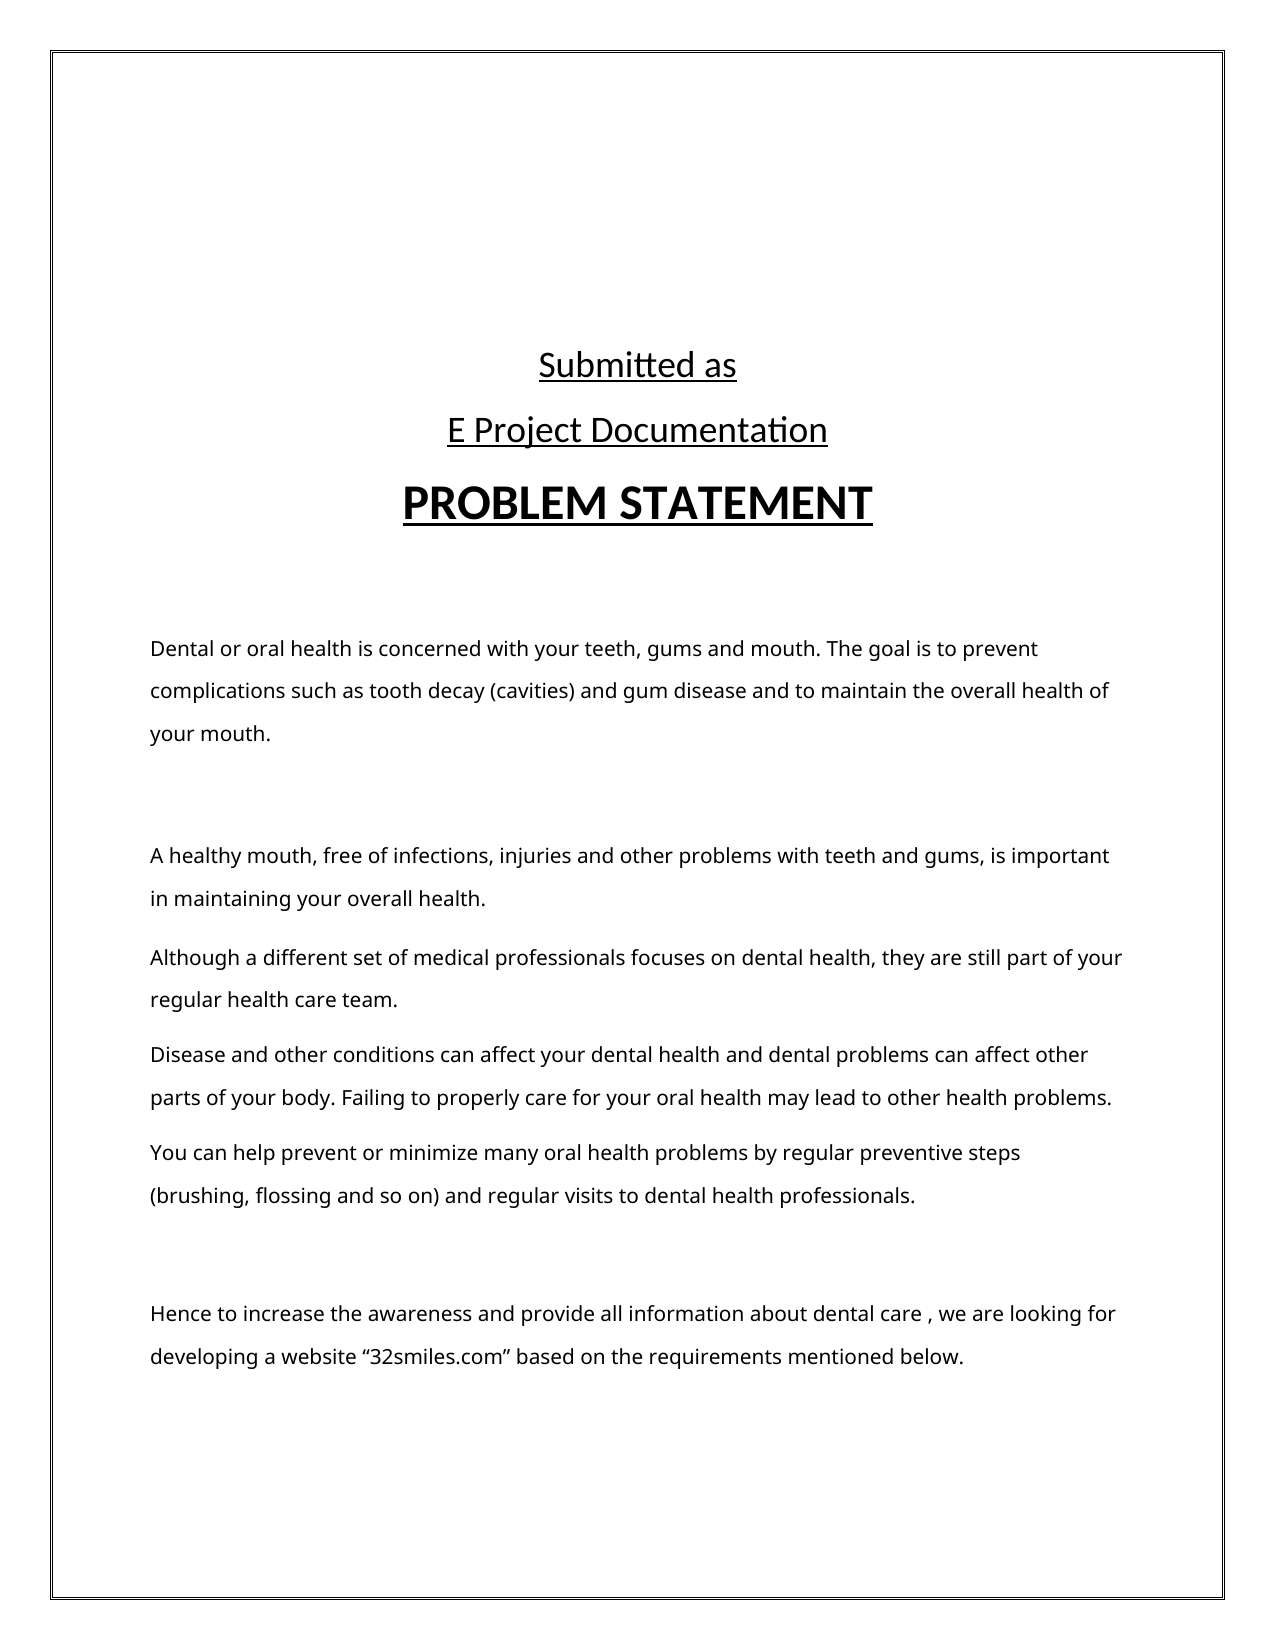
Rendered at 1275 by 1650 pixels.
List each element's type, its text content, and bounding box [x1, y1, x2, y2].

text Disease and other conditions can affect your dental health and dental problems can affect other parts of your body. Failing to properly care for your oral health may lead to other health problems. [150, 1040, 1125, 1111]
text Submitted as [150, 341, 1125, 386]
text E Project Documentation [150, 406, 1125, 452]
text Hence to increase the awareness and provide all information about dental care , we are looking for developing a website “32smiles.com” based on the requirements mentioned below. [150, 1299, 1125, 1370]
subtitle ​​​​​​​​​​​​​​​​​​​​​​​​​​​​​​​​​​​​​​​​​​​​​​A healthy mouth, free of infections, injuries and other problems with teeth and gums, is important in maintaining your overall health. [150, 841, 1125, 912]
text Although a different set of medical professionals focuses on dental health, they are still part of your regular health care team. [150, 943, 1125, 1014]
text ​​​​​​​​​​​​​​​​​​​​​​​​​​​​​​​​​​​​​​​​​​​​​​Dental or oral health is concerned with your teeth, gums and mouth. The goal is to prevent complications such as tooth decay (cavities) and gum disease and to maintain the overall health of your mouth. [150, 634, 1125, 747]
text You can help prevent or minimize many oral health problems by regular preventive steps (brushing, flossing and so on) and regular visits to dental health professionals. [150, 1138, 1125, 1209]
text PROBLEM STATEMENT [150, 471, 1125, 532]
